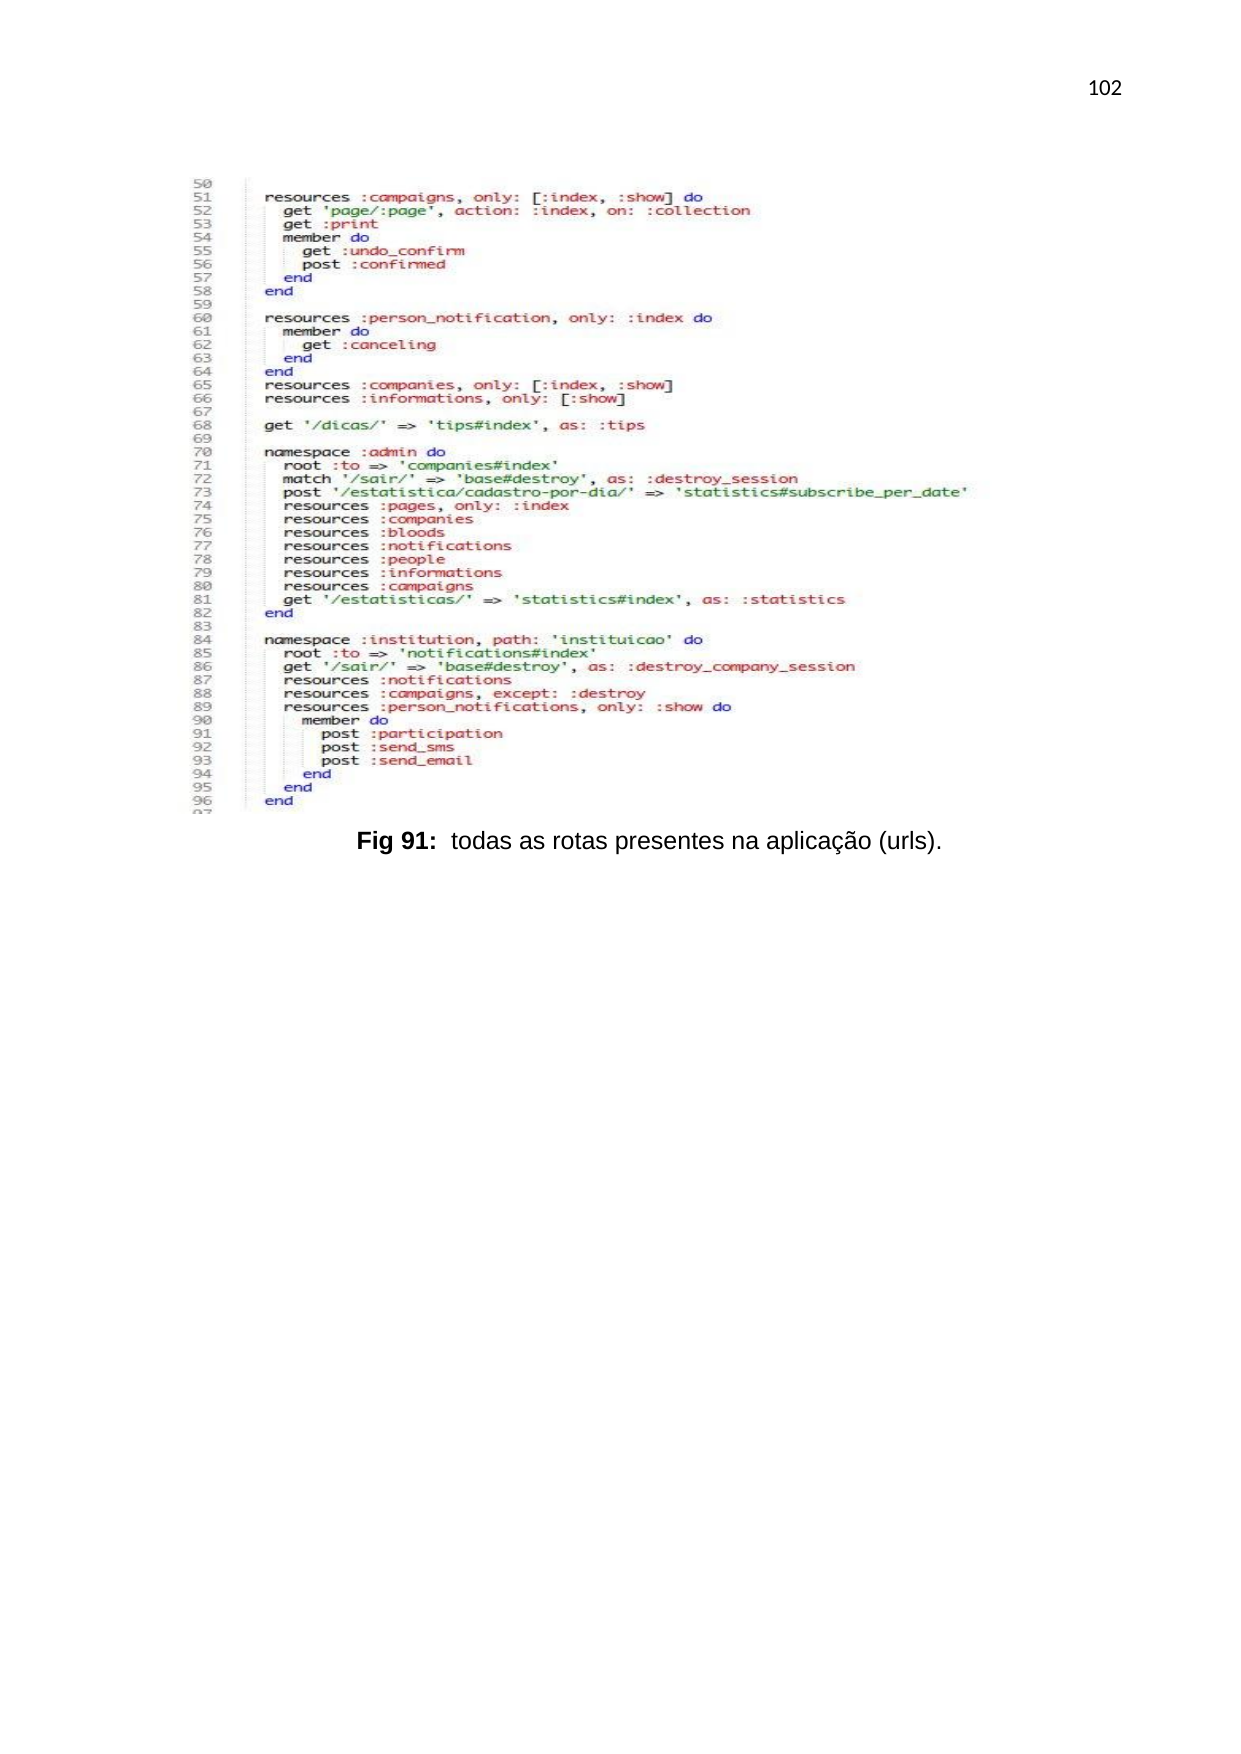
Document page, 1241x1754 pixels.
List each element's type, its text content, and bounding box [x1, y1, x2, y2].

picture [177, 177, 1028, 814]
text Fig 91: todas as rotas presentes na aplicação (urls). [177, 826, 1122, 855]
